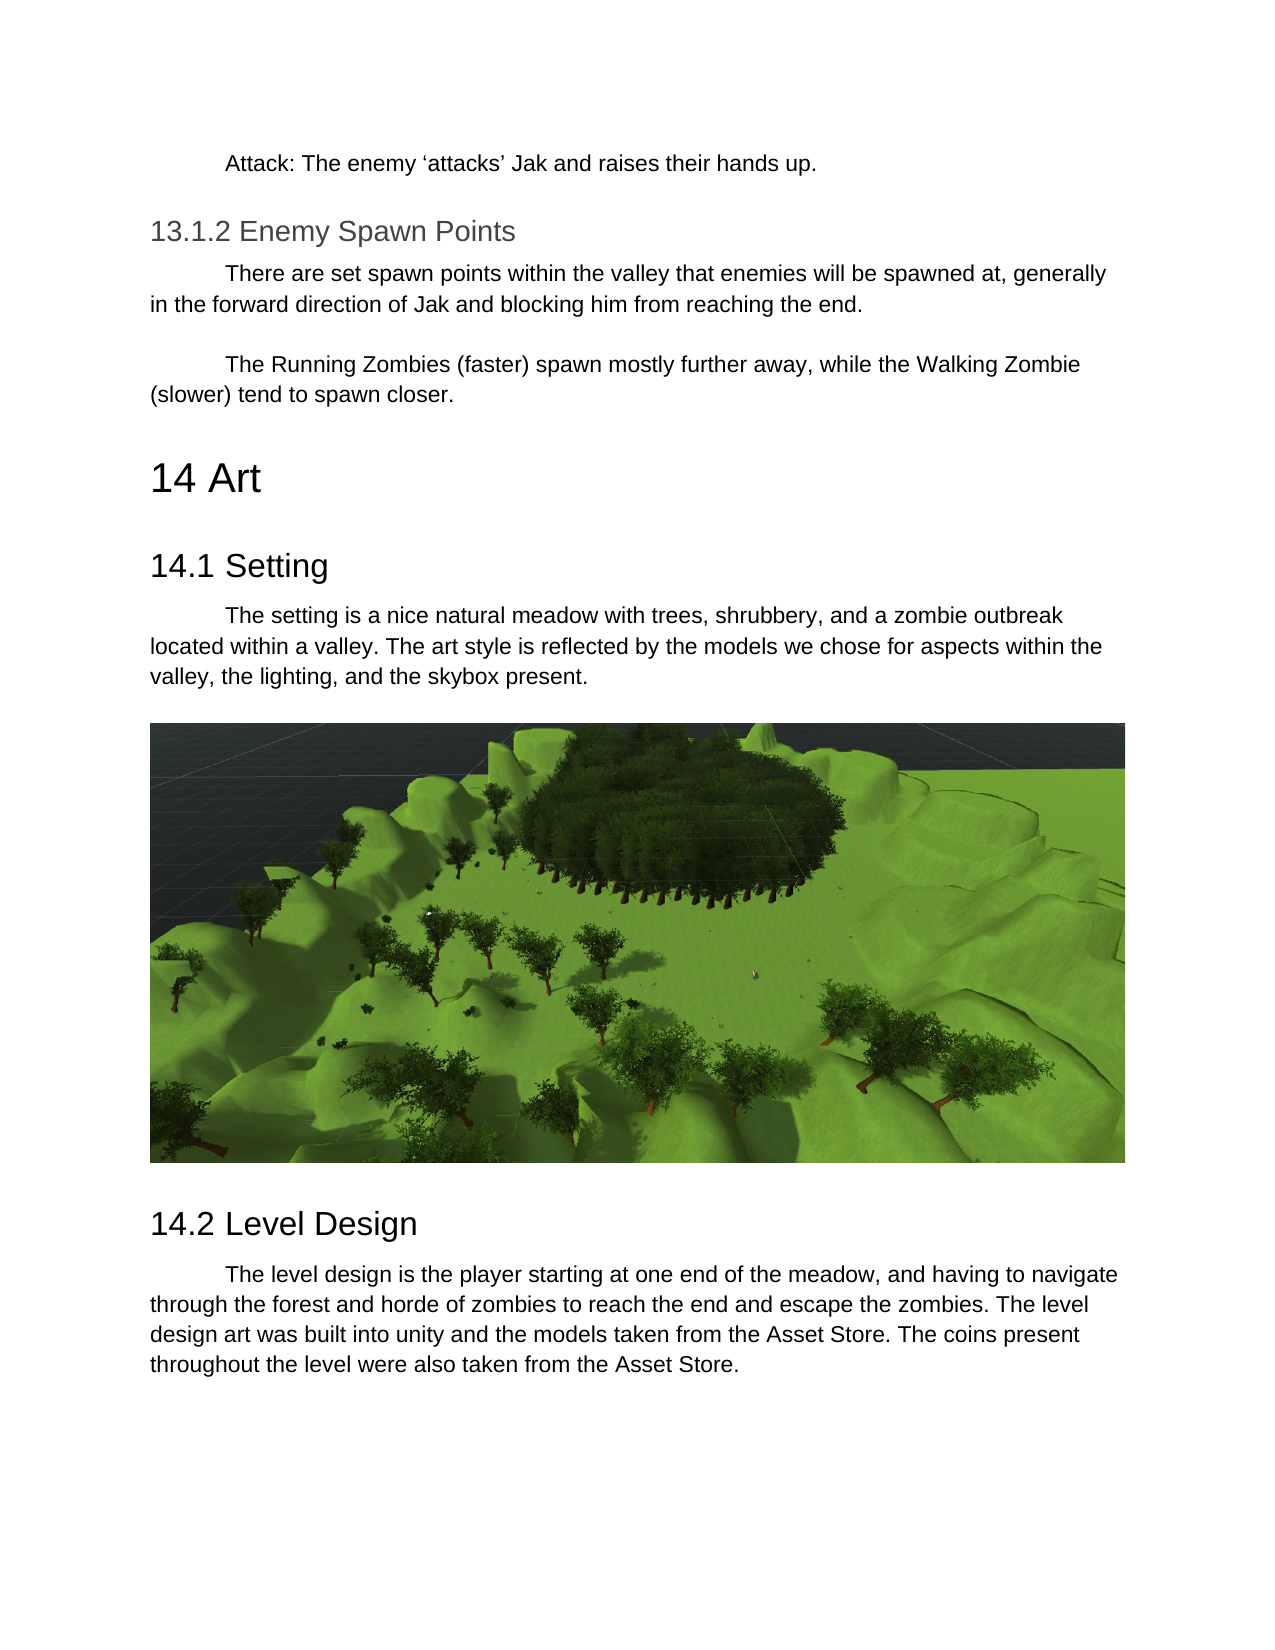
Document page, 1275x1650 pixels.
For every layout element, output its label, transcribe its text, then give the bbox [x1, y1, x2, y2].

subtitle 14 Art [150, 453, 1125, 501]
text in the forward direction of Jak and blocking him from reaching the end. [150, 291, 1125, 317]
picture [150, 723, 1125, 1163]
subtitle 13.1.2 Enemy Spawn Points [150, 213, 1125, 247]
subtitle 14.2 Level Design [150, 1204, 1125, 1243]
text There are set spawn points within the valley that enemies will be spawned at, generally [150, 260, 1125, 287]
text The setting is a nice natural meadow with trees, shrubbery, and a zombie outbreak located within a valley. The art style is reflected by the models we chose for aspects within the valley, the lighting, and the skybox present. [150, 602, 1125, 689]
text The Running Zombies (faster) spawn mostly further away, while the Walking Zombie (slower) tend to spawn closer. [150, 351, 1125, 408]
text The level design is the player starting at one end of the meadow, and having to navigate through the forest and horde of zombies to reach the end and escape the zombies. The level design art was built into unity and the models taken from the Asset Store. The coins present throughout the level were also taken from the Asset Store. [150, 1261, 1125, 1378]
subtitle 14.1 Setting [150, 546, 1125, 584]
text Attack: The enemy ‘attacks’ Jak and raises their hands up. [225, 150, 1125, 176]
